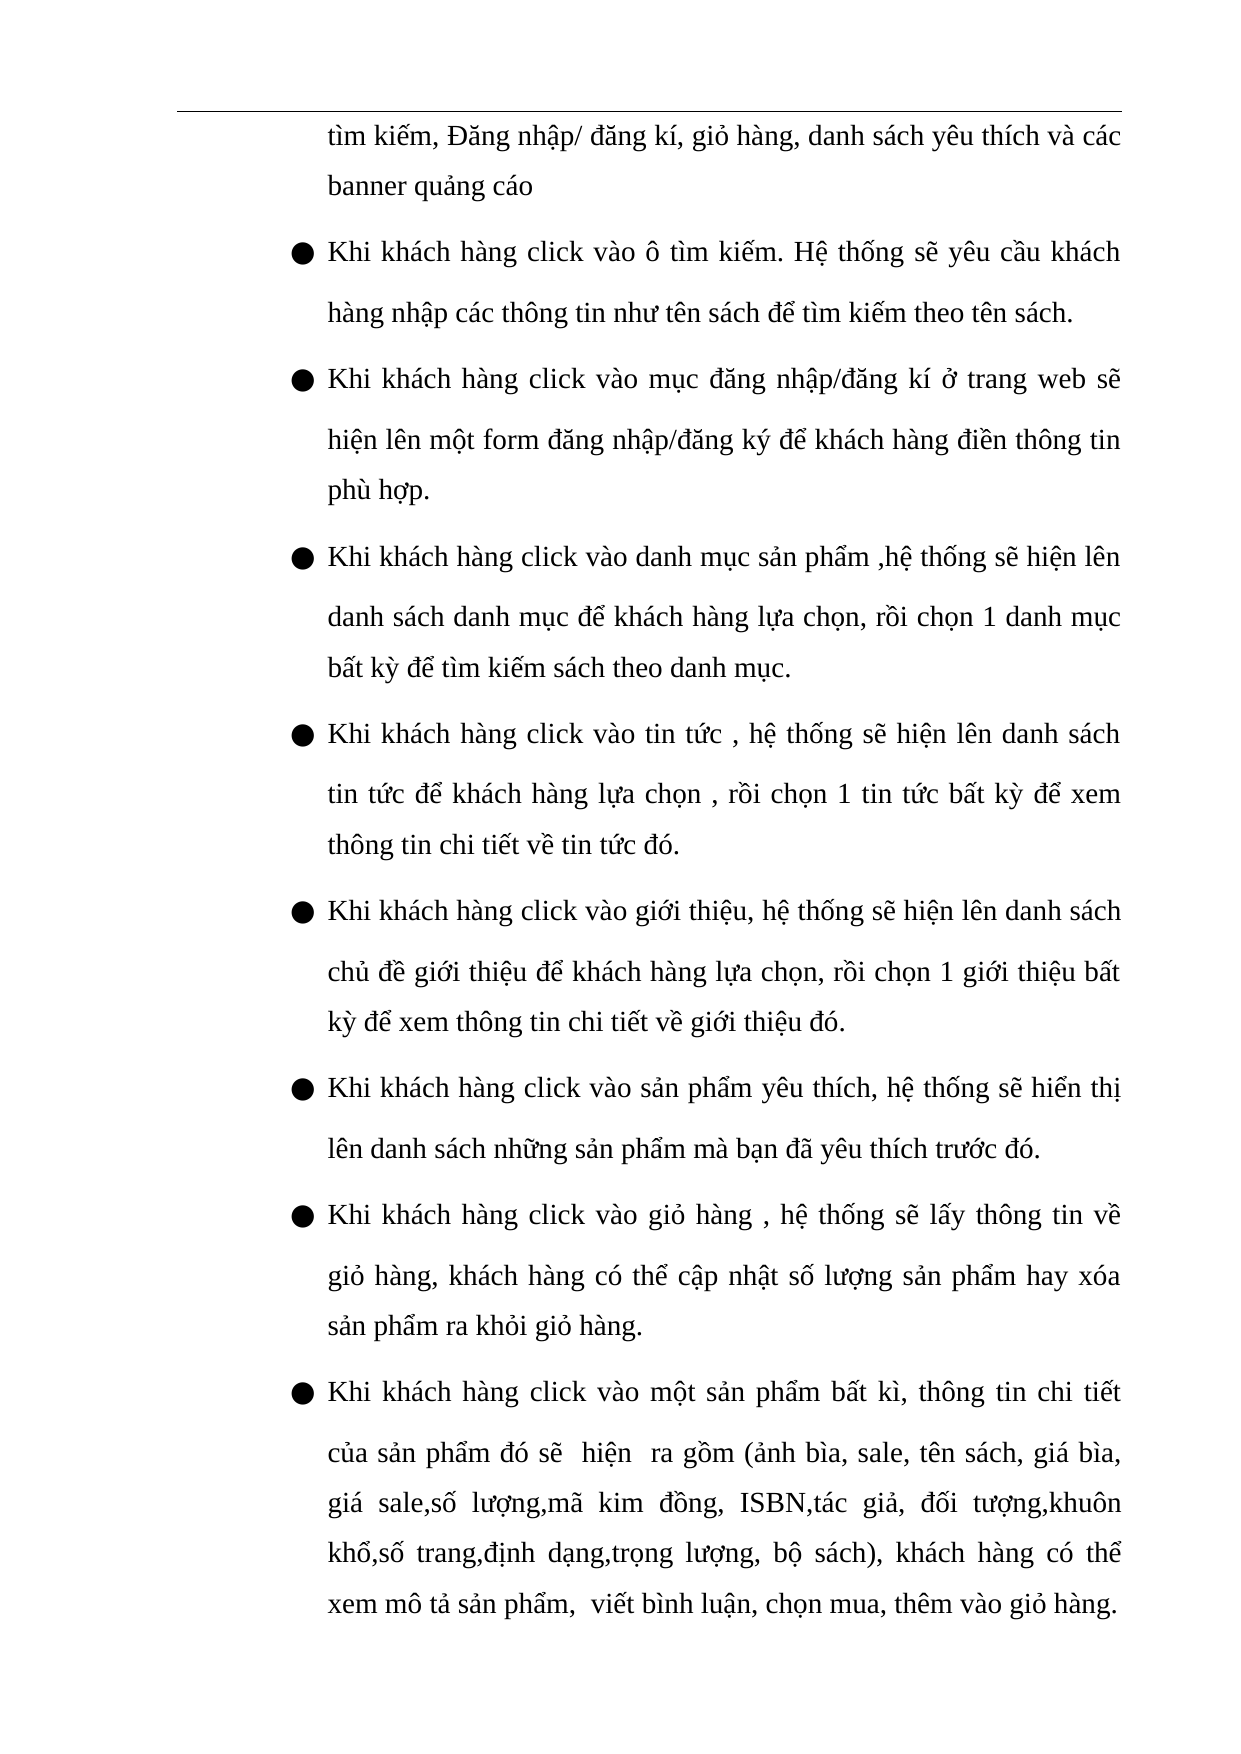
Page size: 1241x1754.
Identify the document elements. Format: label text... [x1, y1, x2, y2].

list Khi khách hàng click vào mục đăng nhập/đăng kí ở trang web sẽ hiện lên một form đăng nhập/đăng ký để khách hàng điền thông tin phù hợp. [290, 346, 1122, 506]
list Khi khách hàng click vào giỏ hàng , hệ thống sẽ lấy thông tin về giỏ hàng, khách hàng có thể cập nhật số lượng sản phẩm hay xóa sản phẩm ra khỏi giỏ hàng. [290, 1181, 1122, 1342]
list Khi khách hàng click vào giới thiệu, hệ thống sẽ hiện lên danh sách chủ đề giới thiệu để khách hàng lựa chọn, rồi chọn 1 giới thiệu bất kỳ để xem thông tin chi tiết về giới thiệu đó. [290, 877, 1122, 1038]
list Khi khách hàng click vào sản phẩm yêu thích, hệ thống sẽ hiển thị lên danh sách những sản phẩm mà bạn đã yêu thích trước đó. [290, 1054, 1122, 1164]
list Khi khách hàng click vào một sản phẩm bất kì, thông tin chi tiết của sản phẩm đó sẽ hiện ra gồm (ảnh bìa, sale, tên sách, giá bìa, giá sale,số lượng,mã kim đồng, ISBN,tác giả, đối tượng,khuôn khổ,số trang,định dạng,trọng lượng, bộ sách), khách hàng có thể xem mô tả sản phẩm, viết bình luận, chọn mua, thêm vào giỏ hàng. [290, 1358, 1122, 1619]
list Khi khách hàng click vào tin tức , hệ thống sẽ hiện lên danh sách tin tức để khách hàng lựa chọn , rồi chọn 1 tin tức bất kỳ để xem thông tin chi tiết về tin tức đó. [290, 700, 1122, 860]
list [290, 118, 1122, 202]
list Khi khách hàng click vào danh mục sản phẩm ,hệ thống sẽ hiện lên danh sách danh mục để khách hàng lựa chọn, rồi chọn 1 danh mục bất kỳ để tìm kiếm sách theo danh mục. [290, 523, 1122, 683]
list Khi khách hàng click vào ô tìm kiếm. Hệ thống sẽ yêu cầu khách hàng nhập các thông tin như tên sách để tìm kiếm theo tên sách. [290, 219, 1122, 329]
